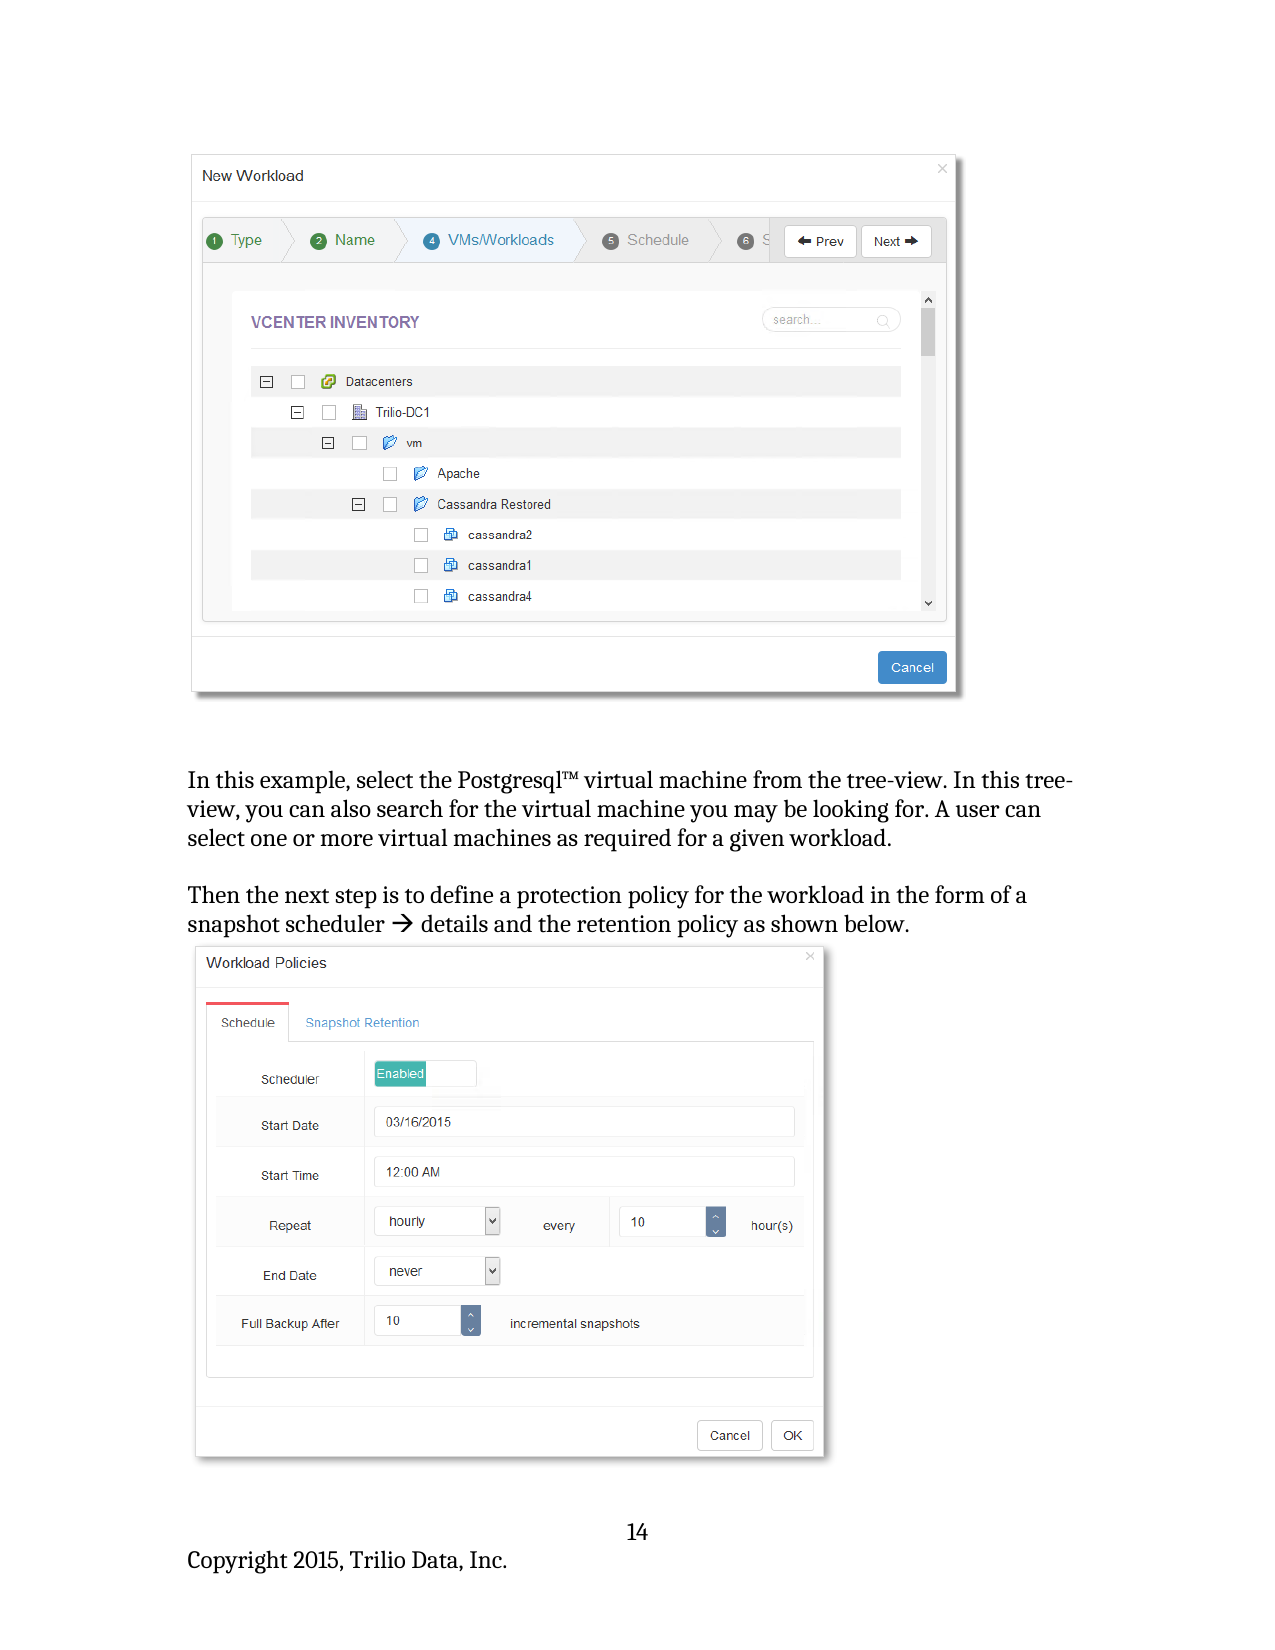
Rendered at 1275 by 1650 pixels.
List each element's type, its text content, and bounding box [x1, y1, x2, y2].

text In this example, select the Postgresql™ virtual machine from the tree-view. In this tree-view, you can also search for the virtual machine you may be looking for. A user can select one or more virtual machines as required for a given workload. [187, 766, 1087, 852]
text Then the next step is to define a protection policy for the workload in the form of a snapshot scheduler details and the retention policy as shown below. [187, 881, 1087, 938]
picture [196, 947, 823, 1456]
picture [192, 155, 955, 691]
